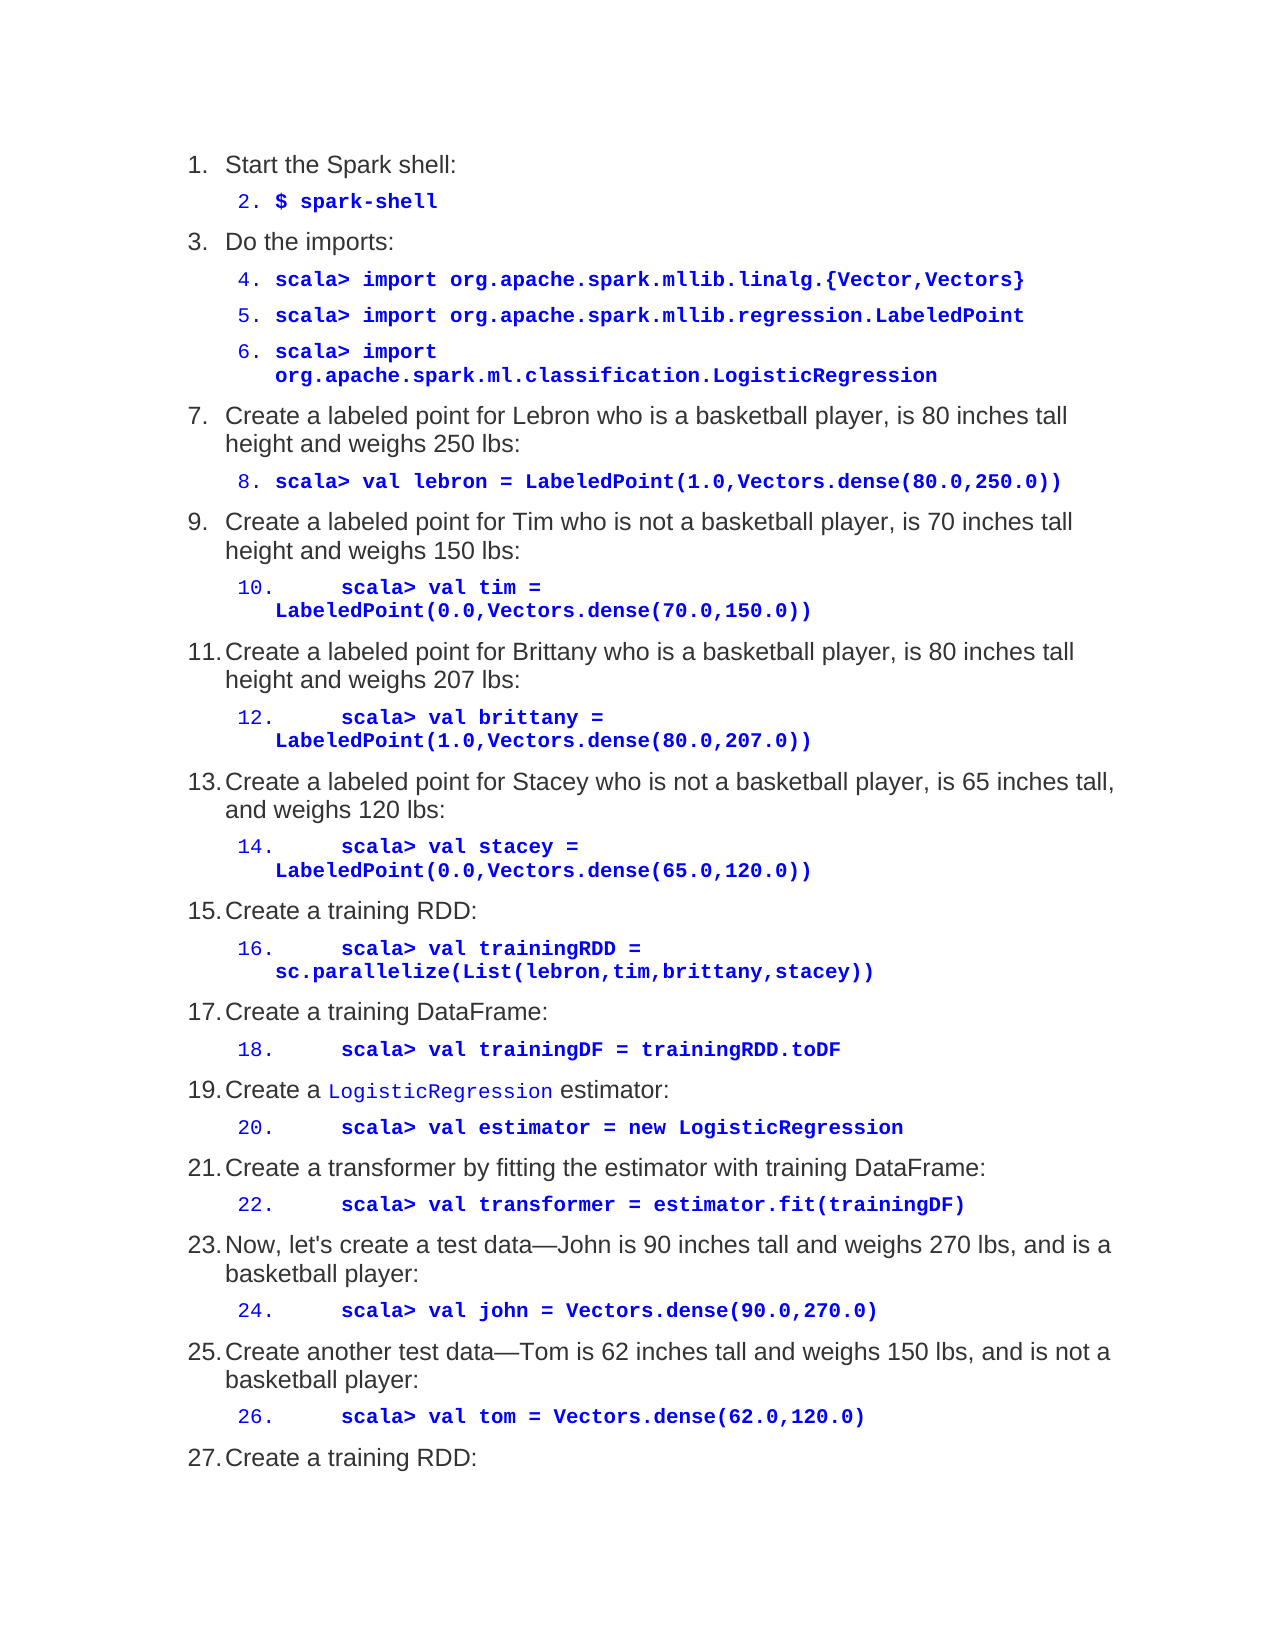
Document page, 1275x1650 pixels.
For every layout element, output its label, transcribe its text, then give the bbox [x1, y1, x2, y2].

list Create a training RDD: [187, 896, 1125, 925]
list Create a training RDD: [187, 1443, 1125, 1471]
list Create a training DataFrame: [187, 997, 1125, 1026]
list scala> import org.apache.spark.mllib.regression.LabeledPoint [237, 305, 1075, 328]
list Start the Spark shell: [187, 150, 1125, 179]
list $ spark-shell [237, 191, 1075, 215]
list scala> val john = Vectors.dense(90.0,270.0) [237, 1300, 1075, 1324]
list scala> import org.apache.spark.mllib.linalg.{Vector,Vectors} [237, 269, 1075, 292]
list Create another test data—Tom is 62 inches tall and weighs 150 lbs, and is not a basketball player: [187, 1337, 1125, 1394]
list Create a labeled point for Lebron who is a basketball player, is 80 inches tall height and weighs 250 lbs: [187, 401, 1125, 458]
list scala> val tim = LabeledPoint(0.0,Vectors.dense(70.0,150.0)) [237, 577, 1075, 624]
list scala> val lebron = LabeledPoint(1.0,Vectors.dense(80.0,250.0)) [237, 471, 1075, 494]
list Create a labeled point for Brittany who is a basketball player, is 80 inches tall height and weighs 207 lbs: [187, 637, 1125, 694]
list scala> import org.apache.spark.ml.classification.LogisticRegression [237, 341, 1075, 388]
list scala> val brittany = LabeledPoint(1.0,Vectors.dense(80.0,207.0)) [237, 707, 1075, 754]
list scala> val estimator = new LogisticRegression [237, 1117, 1075, 1141]
list scala> val tom = Vectors.dense(62.0,120.0) [237, 1407, 1075, 1430]
list Now, let's create a test data—John is 90 inches tall and weighs 270 lbs, and is a basketball player: [187, 1230, 1125, 1288]
list Create a LogisticRegression estimator: [187, 1075, 1125, 1104]
list Do the imports: [187, 227, 1125, 256]
list Create a labeled point for Tim who is not a basketball player, is 70 inches tall height and weighs 150 lbs: [187, 507, 1125, 564]
list scala> val transformer = estimator.fit(trainingDF) [237, 1194, 1075, 1218]
list Create a labeled point for Stacey who is not a basketball player, is 65 inches tall, and weighs 120 lbs: [187, 766, 1125, 824]
list scala> val trainingRDD = sc.parallelize(List(lebron,tim,brittany,stacey)) [237, 937, 1075, 985]
list Create a transformer by fitting the estimator with training DataFrame: [187, 1153, 1125, 1182]
list scala> val stacey = LabeledPoint(0.0,Vectors.dense(65.0,120.0)) [237, 836, 1075, 884]
list scala> val trainingDF = trainingRDD.toDF [237, 1038, 1075, 1062]
